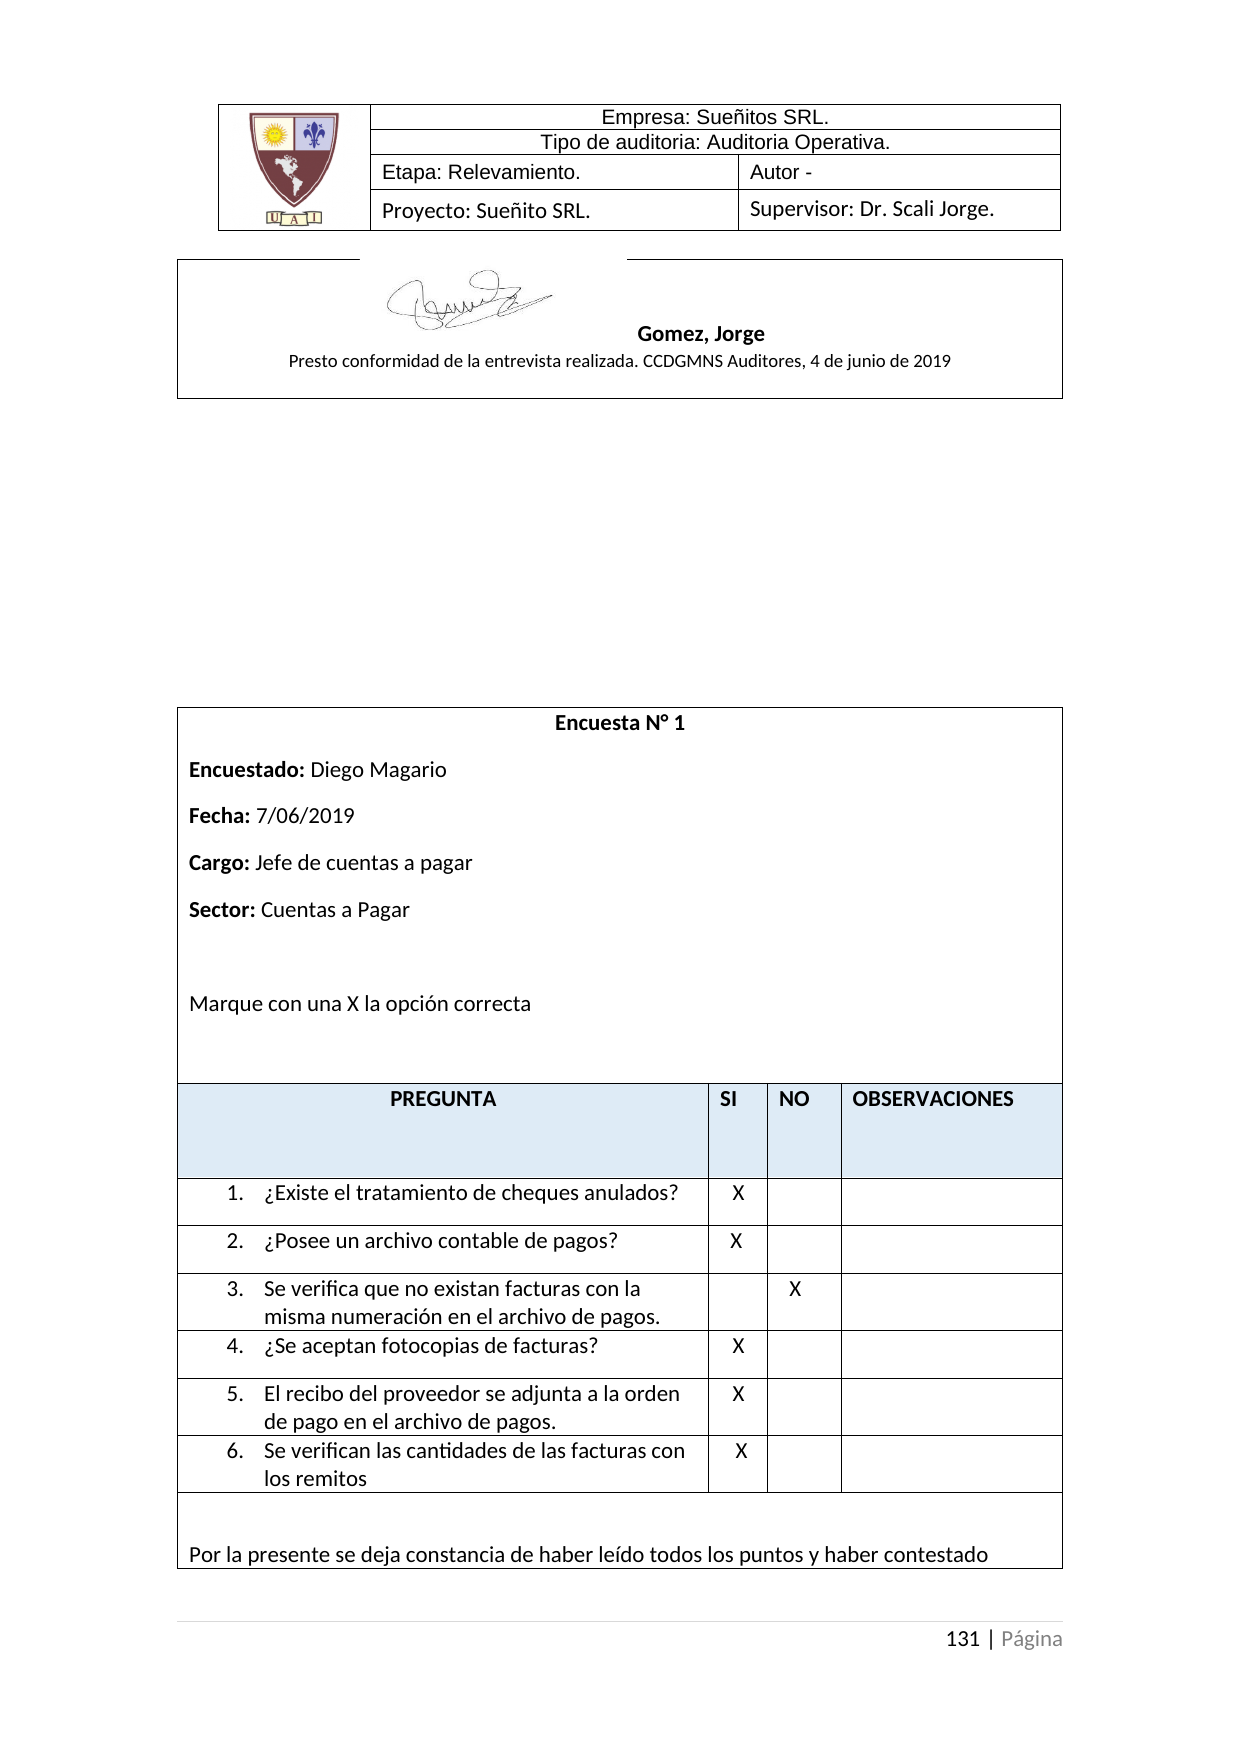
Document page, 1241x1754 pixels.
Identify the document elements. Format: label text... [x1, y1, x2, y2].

table_cell [768, 1379, 841, 1435]
table_cell X [709, 1331, 767, 1378]
table_cell [842, 1179, 1062, 1225]
table_cell X [709, 1436, 767, 1492]
table_cell PREGUNTA [178, 1084, 708, 1177]
table_cell [842, 1226, 1062, 1273]
table_cell [768, 1331, 841, 1378]
picture [359, 259, 627, 341]
table_cell X [768, 1274, 841, 1330]
table_cell [842, 1379, 1062, 1435]
table_cell X [709, 1179, 767, 1225]
table_cell ¿Posee un archivo contable de pagos? [178, 1226, 708, 1273]
table_cell [709, 1274, 767, 1330]
table_cell X [709, 1226, 767, 1273]
table_cell [768, 1226, 841, 1273]
table_cell [842, 1436, 1062, 1492]
table_cell [842, 1331, 1062, 1378]
table_cell OBSERVACIONES [842, 1084, 1062, 1177]
table_cell Se verifican las cantidades de las facturas con los remitos [178, 1436, 708, 1492]
table_cell Gomez, Jorge Presto conformidad de la entrevista realizada. CCDGMNS Auditores, 4 de junio de 2019 [178, 260, 1062, 398]
table_cell El recibo del proveedor se adjunta a la orden de pago en el archivo de pagos. [178, 1379, 708, 1435]
picture [229, 105, 360, 230]
table_cell Se verifica que no existan facturas con la misma numeración en el archivo de pagos. [178, 1274, 708, 1330]
table_cell ¿Existe el tratamiento de cheques anulados? [178, 1179, 708, 1225]
table_cell ¿Se aceptan fotocopias de facturas? [178, 1331, 708, 1378]
table_cell [768, 1179, 841, 1225]
table_cell [842, 1274, 1062, 1330]
table_header Encuesta N° 1 Encuestado: Diego Magario Fecha: 7/06/2019 Cargo: Jefe de cuentas a pagar Sector: Cuentas a Pagar Marque con una X la opción correcta [178, 708, 1062, 1083]
table_cell NO [768, 1084, 841, 1177]
table_cell [768, 1436, 841, 1492]
table_cell SI [709, 1084, 767, 1177]
table_cell X [709, 1379, 767, 1435]
